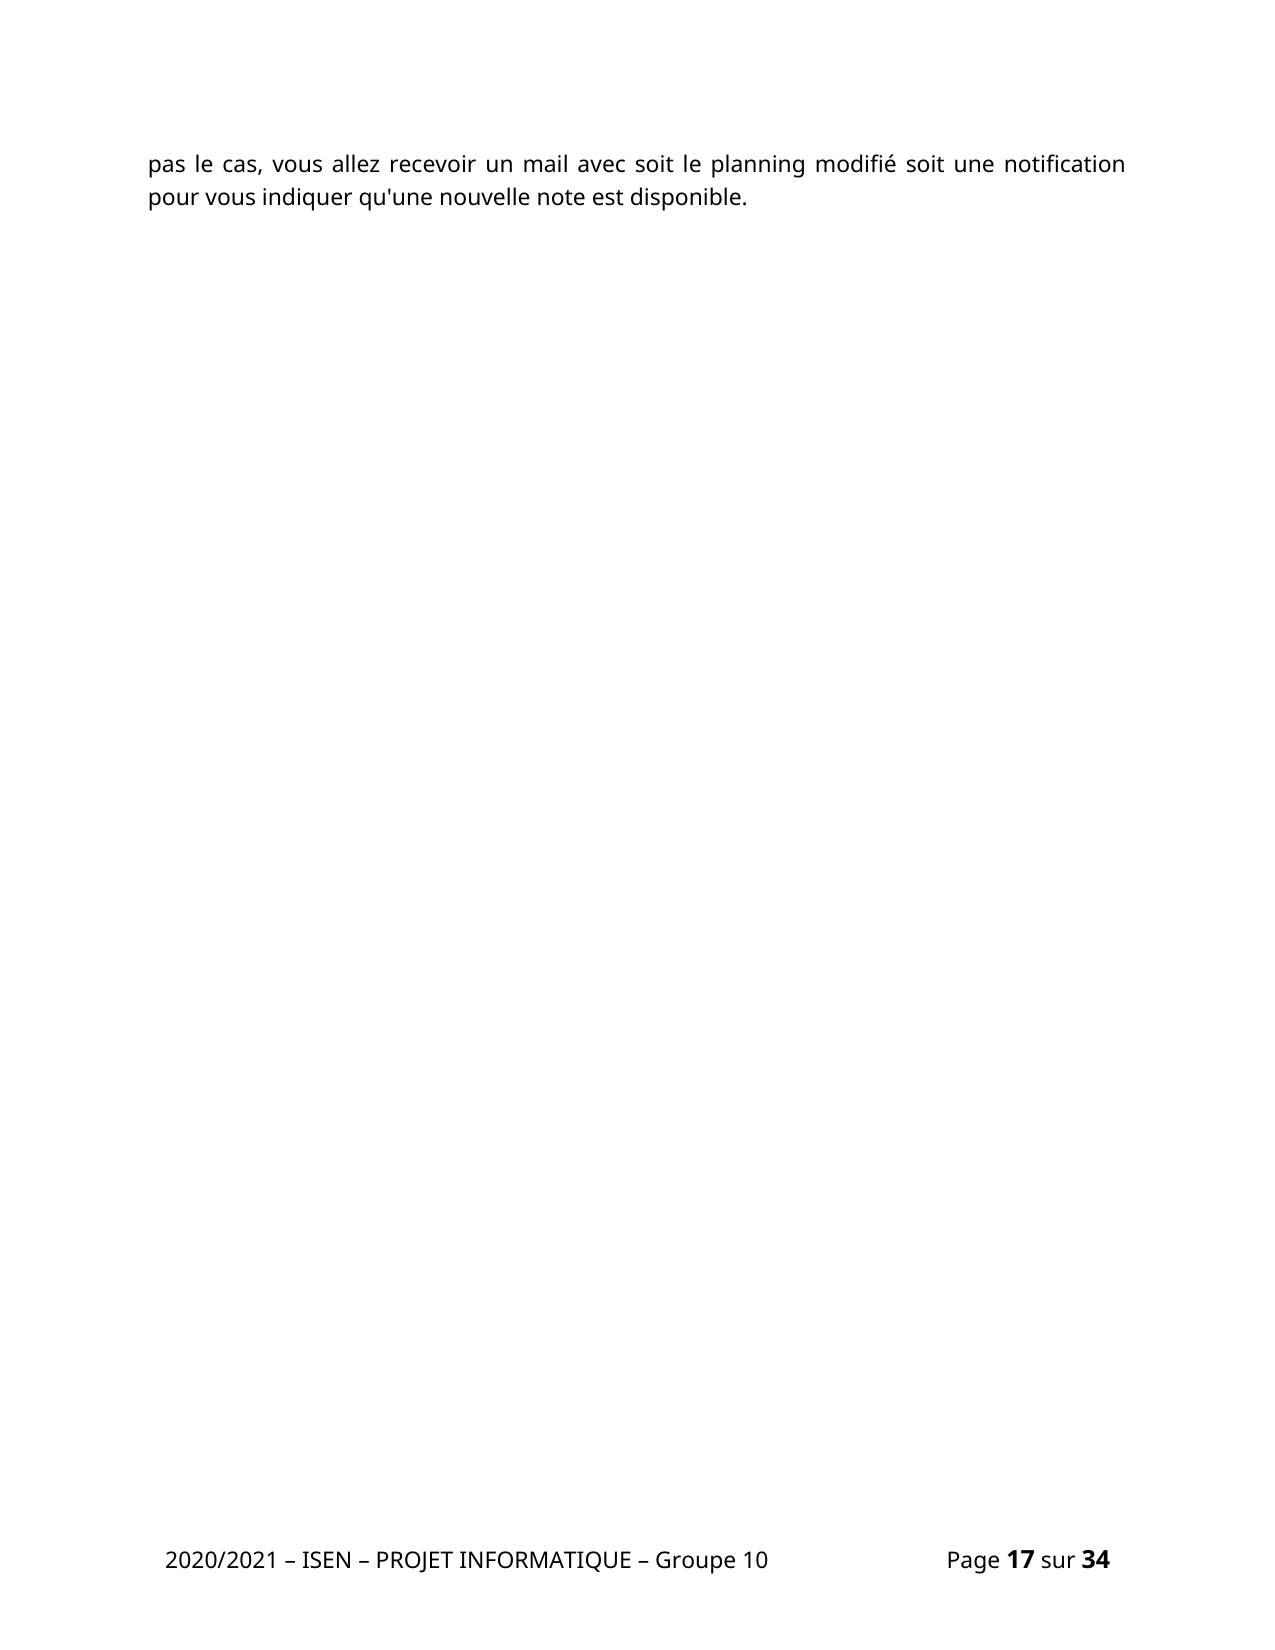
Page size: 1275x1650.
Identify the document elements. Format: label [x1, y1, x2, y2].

text [148, 148, 1127, 213]
